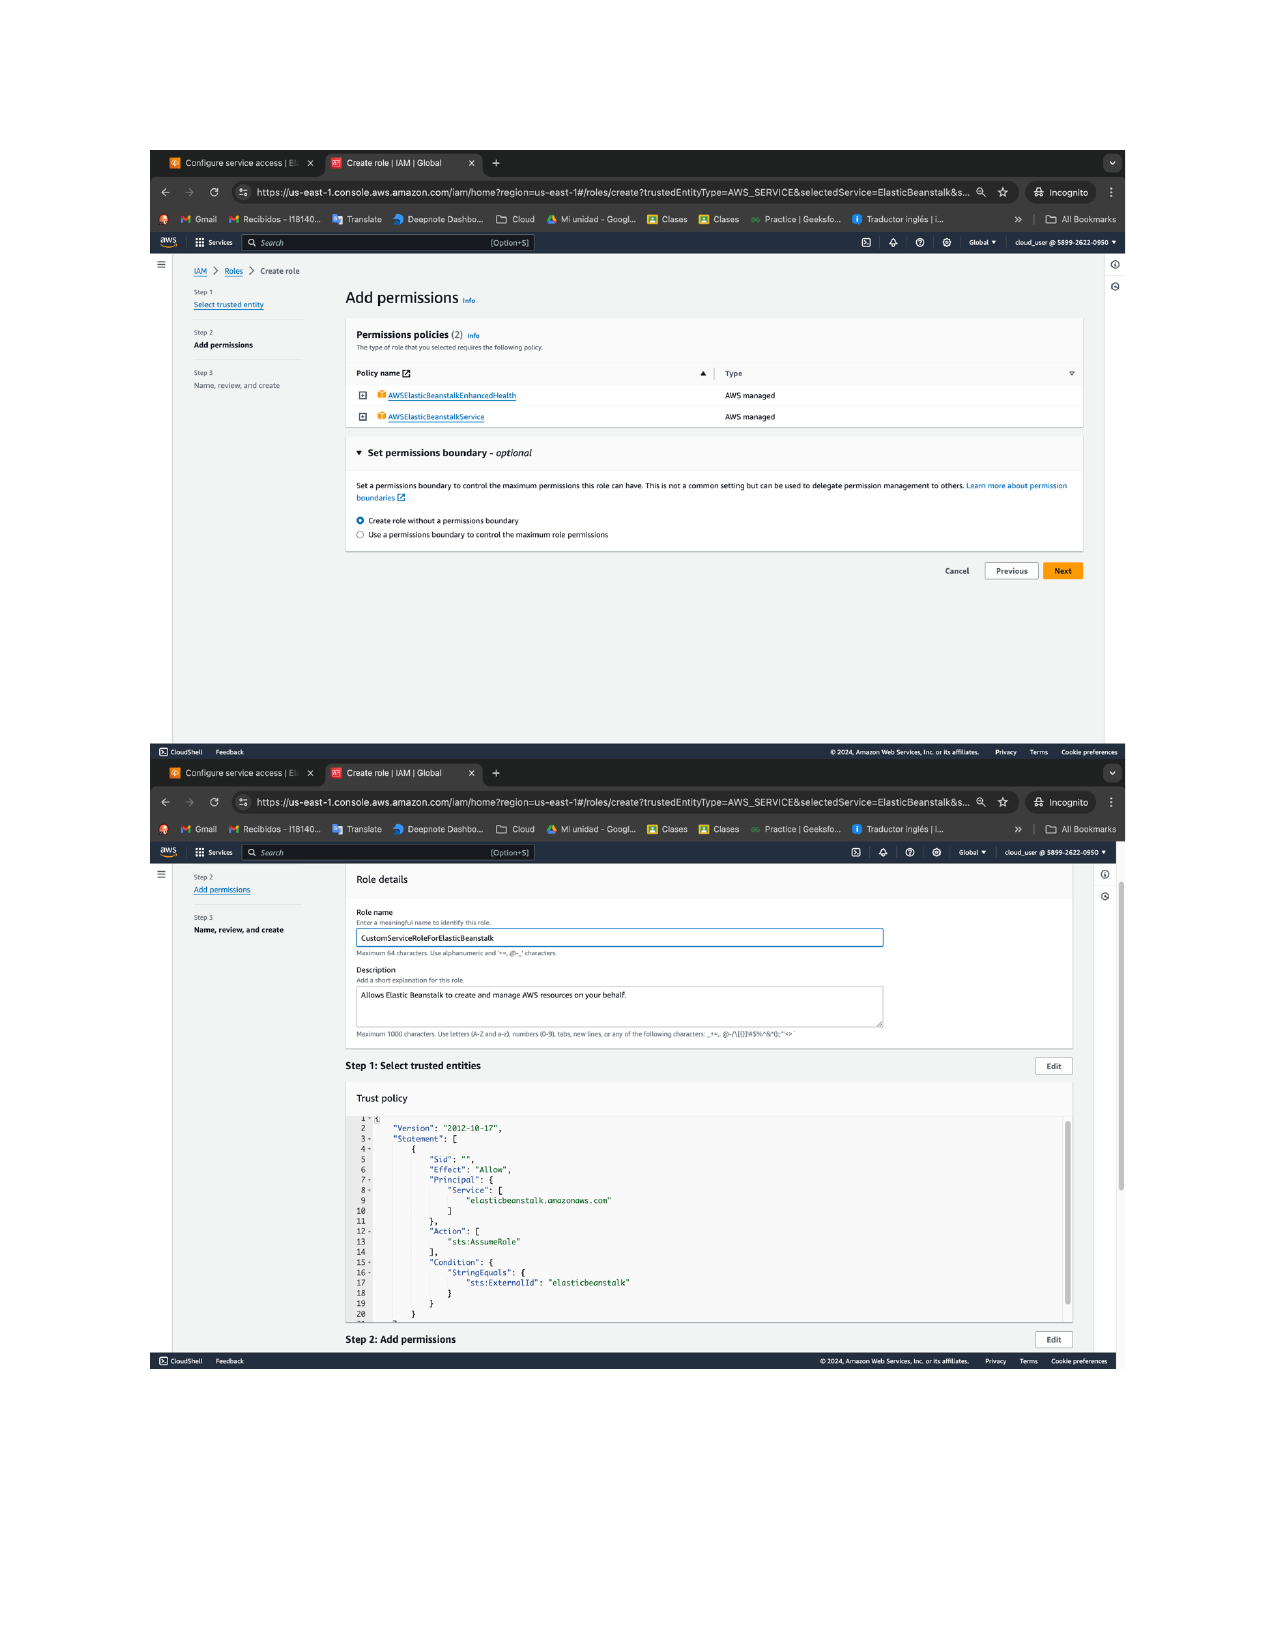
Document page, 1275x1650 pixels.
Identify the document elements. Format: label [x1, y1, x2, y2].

picture [150, 150, 1125, 1369]
